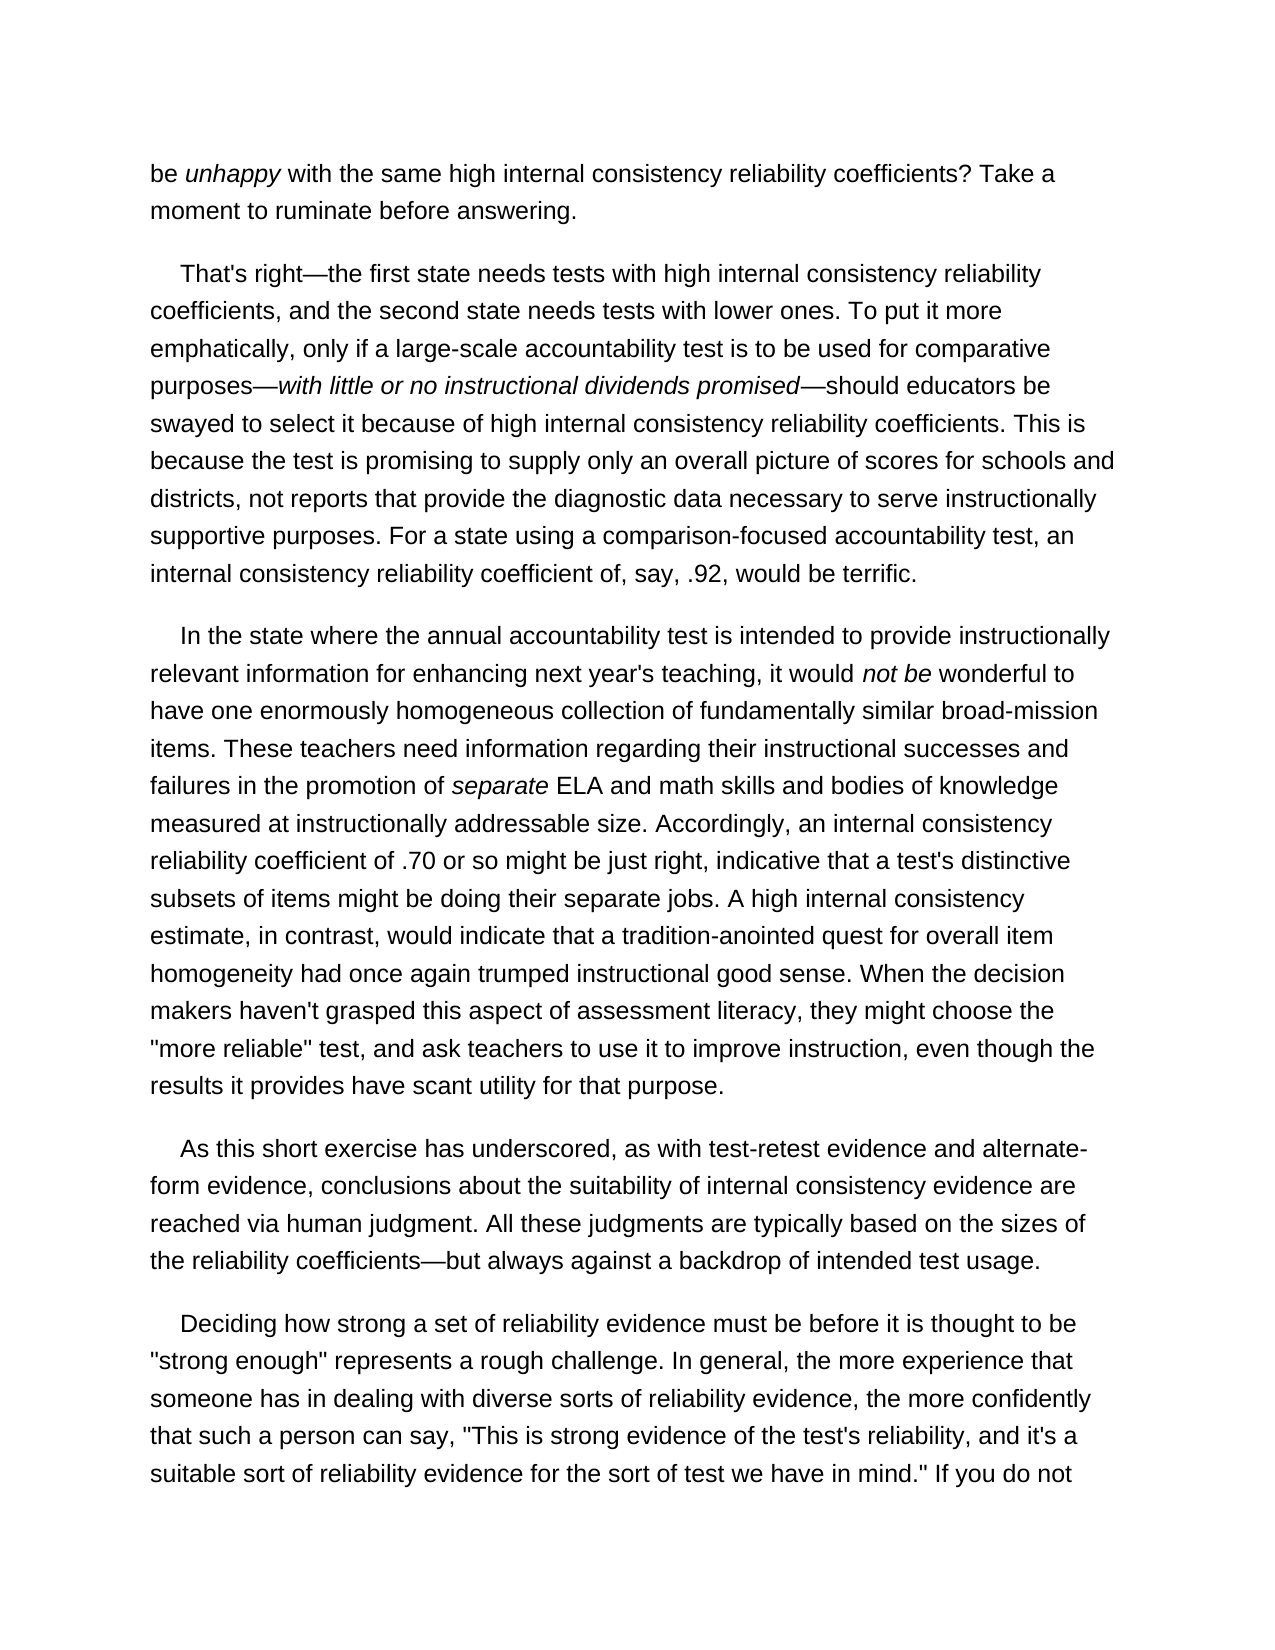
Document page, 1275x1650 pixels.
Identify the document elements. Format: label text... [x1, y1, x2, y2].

text In the state where the annual accountability test is intended to provide instructionally relevant information for enhancing next year's teaching, it would not be wonderful to have one enormously homogeneous collection of fundamentally similar broad-mission items. These teachers need information regarding their instructional successes and failures in the promotion of separate ELA and math skills and bodies of knowledge measured at instructionally addressable size. Accordingly, an internal consistency reliability coefficient of .70 or so might be just right, indicative that a test's distinctive subsets of items might be doing their separate jobs. A high internal consistency estimate, in contrast, would indicate that a tradition-anointed quest for overall item homogeneity had once again trumped instructional good sense. When the decision makers haven't grasped this aspect of assessment literacy, they might choose the "more reliable" test, and ask teachers to use it to improve instruction, even though the results it provides have scant utility for that purpose. [150, 612, 1125, 1100]
text As this short exercise has underscored, as with test-retest evidence and alternate-form evidence, conclusions about the suitability of internal consistency evidence are reached via human judgment. All these judgments are typically based on the sizes of the reliability coefficients—but always against a backdrop of intended test usage. [150, 1125, 1125, 1275]
text That's right—the first state needs tests with high internal consistency reliability coefficients, and the second state needs tests with lower ones. To put it more emphatically, only if a large-scale accountability test is to be used for comparative purposes—with little or no instructional dividends promised—should educators be swayed to select it because of high internal consistency reliability coefficients. This is because the test is promising to supply only an overall picture of scores for schools and districts, not reports that provide the diagnostic data necessary to serve instructionally supportive purposes. For a state using a comparison-focused accountability test, an internal consistency reliability coefficient of, say, .92, would be terrific. [150, 250, 1125, 587]
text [150, 150, 1125, 225]
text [150, 1300, 1125, 1487]
